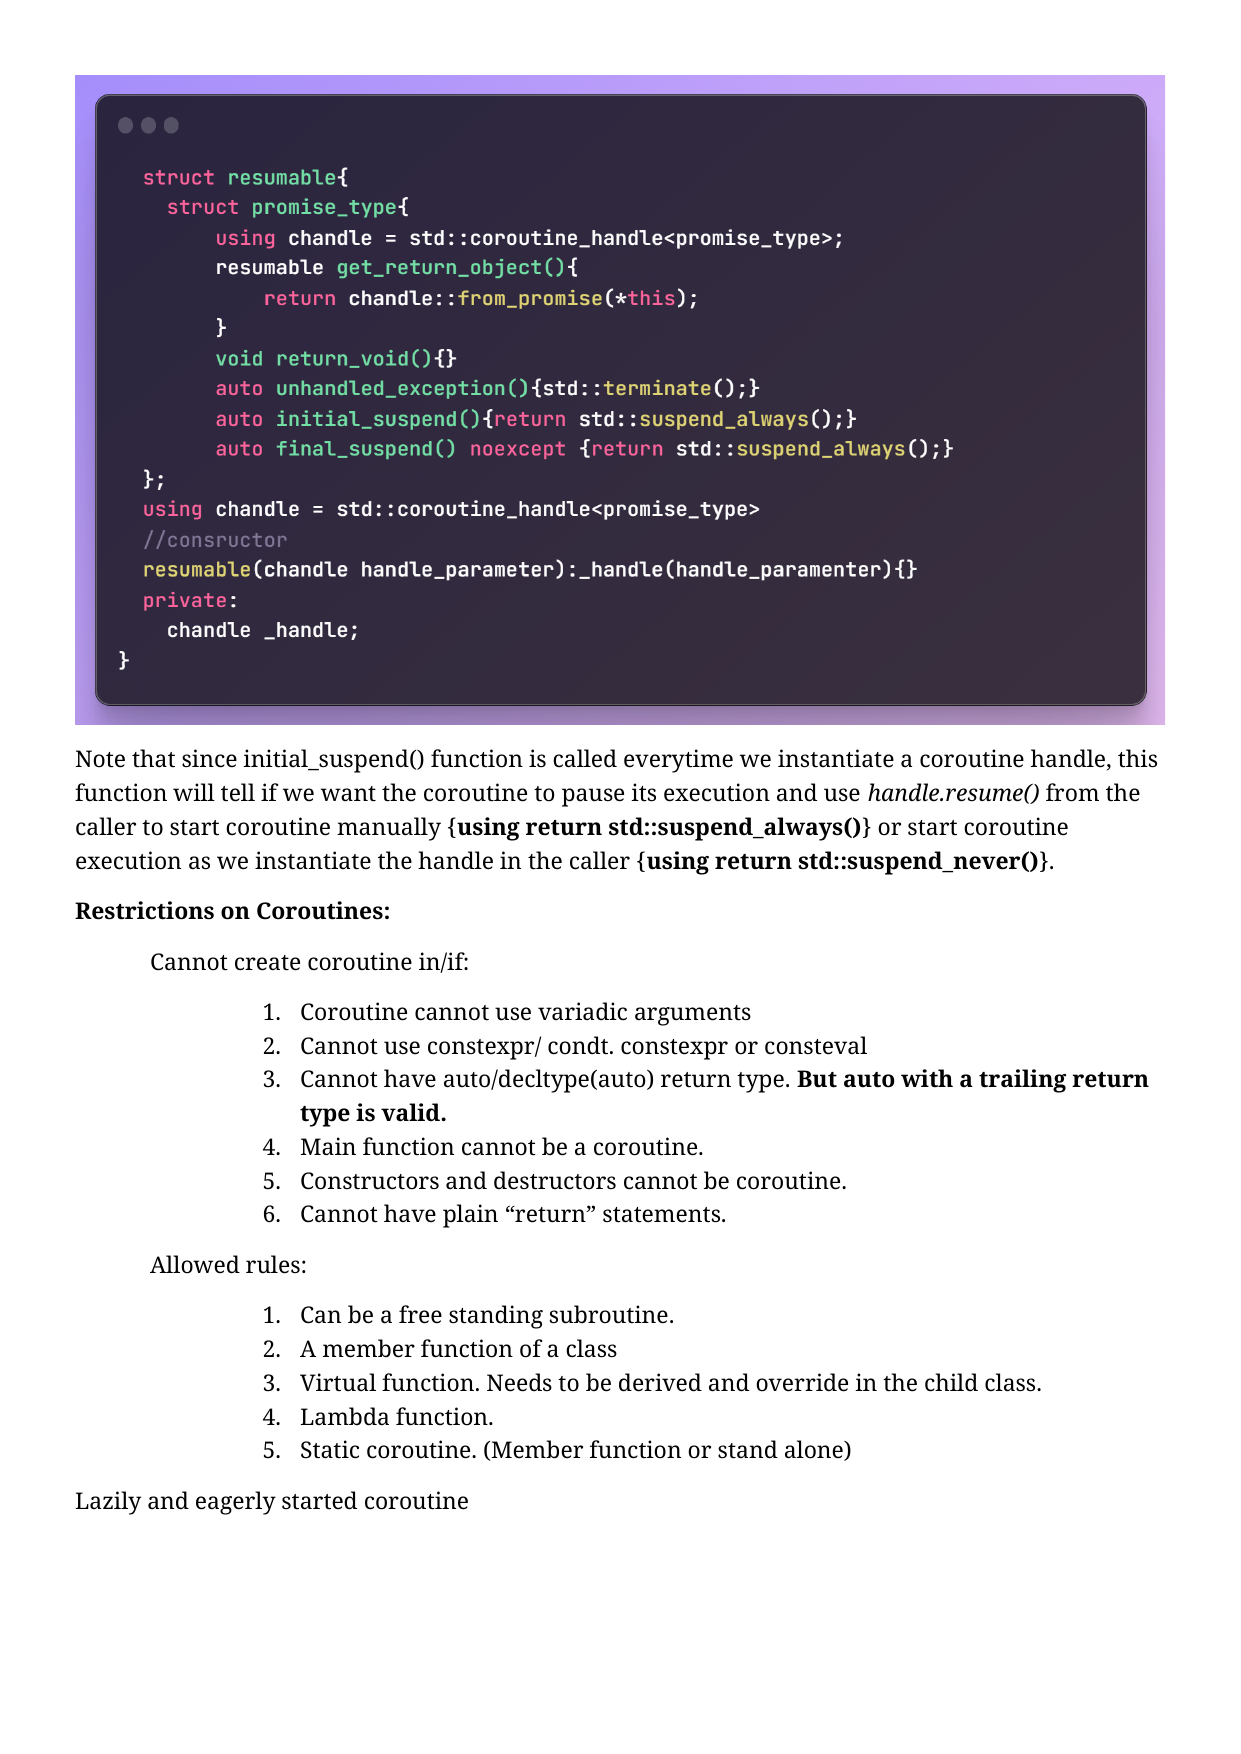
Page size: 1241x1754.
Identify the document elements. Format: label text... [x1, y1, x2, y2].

text Cannot create coroutine in/if: [75, 946, 1165, 977]
list Cannot have auto/decltype(auto) return type. But auto with a trailing return type is valid. [262, 1063, 1165, 1128]
list Cannot have plain “return” statements. [262, 1198, 1165, 1230]
list Main function cannot be a coroutine. [262, 1131, 1165, 1162]
text Note that since initial_suspend() function is called everytime we instantiate a coroutine handle, this function will tell if we want the coroutine to pause its execution and use handle.resume() from the caller to start coroutine manually {using return std::suspend_always()} or start coroutine execution as we instantiate the handle in the caller {using return std::suspend_never()}. [75, 743, 1165, 876]
picture [75, 75, 1166, 725]
list Can be a free standing subroutine. [262, 1299, 1165, 1331]
list Lambda function. [262, 1401, 1165, 1432]
list Virtual function. Needs to be derived and override in the child class. [262, 1367, 1165, 1398]
list A member function of a class [262, 1333, 1165, 1364]
list Static coroutine. (Member function or stand alone) [262, 1434, 1165, 1466]
text Allowed rules: [150, 1249, 1165, 1280]
text Lazily and eagerly started coroutine [75, 1485, 1165, 1516]
list Constructors and destructors cannot be coroutine. [262, 1165, 1165, 1196]
list Cannot use constexpr/ condt. constexpr or consteval [262, 1030, 1165, 1061]
text Restrictions on Coroutines: [75, 895, 1165, 926]
list Coroutine cannot use variadic arguments [262, 996, 1165, 1027]
